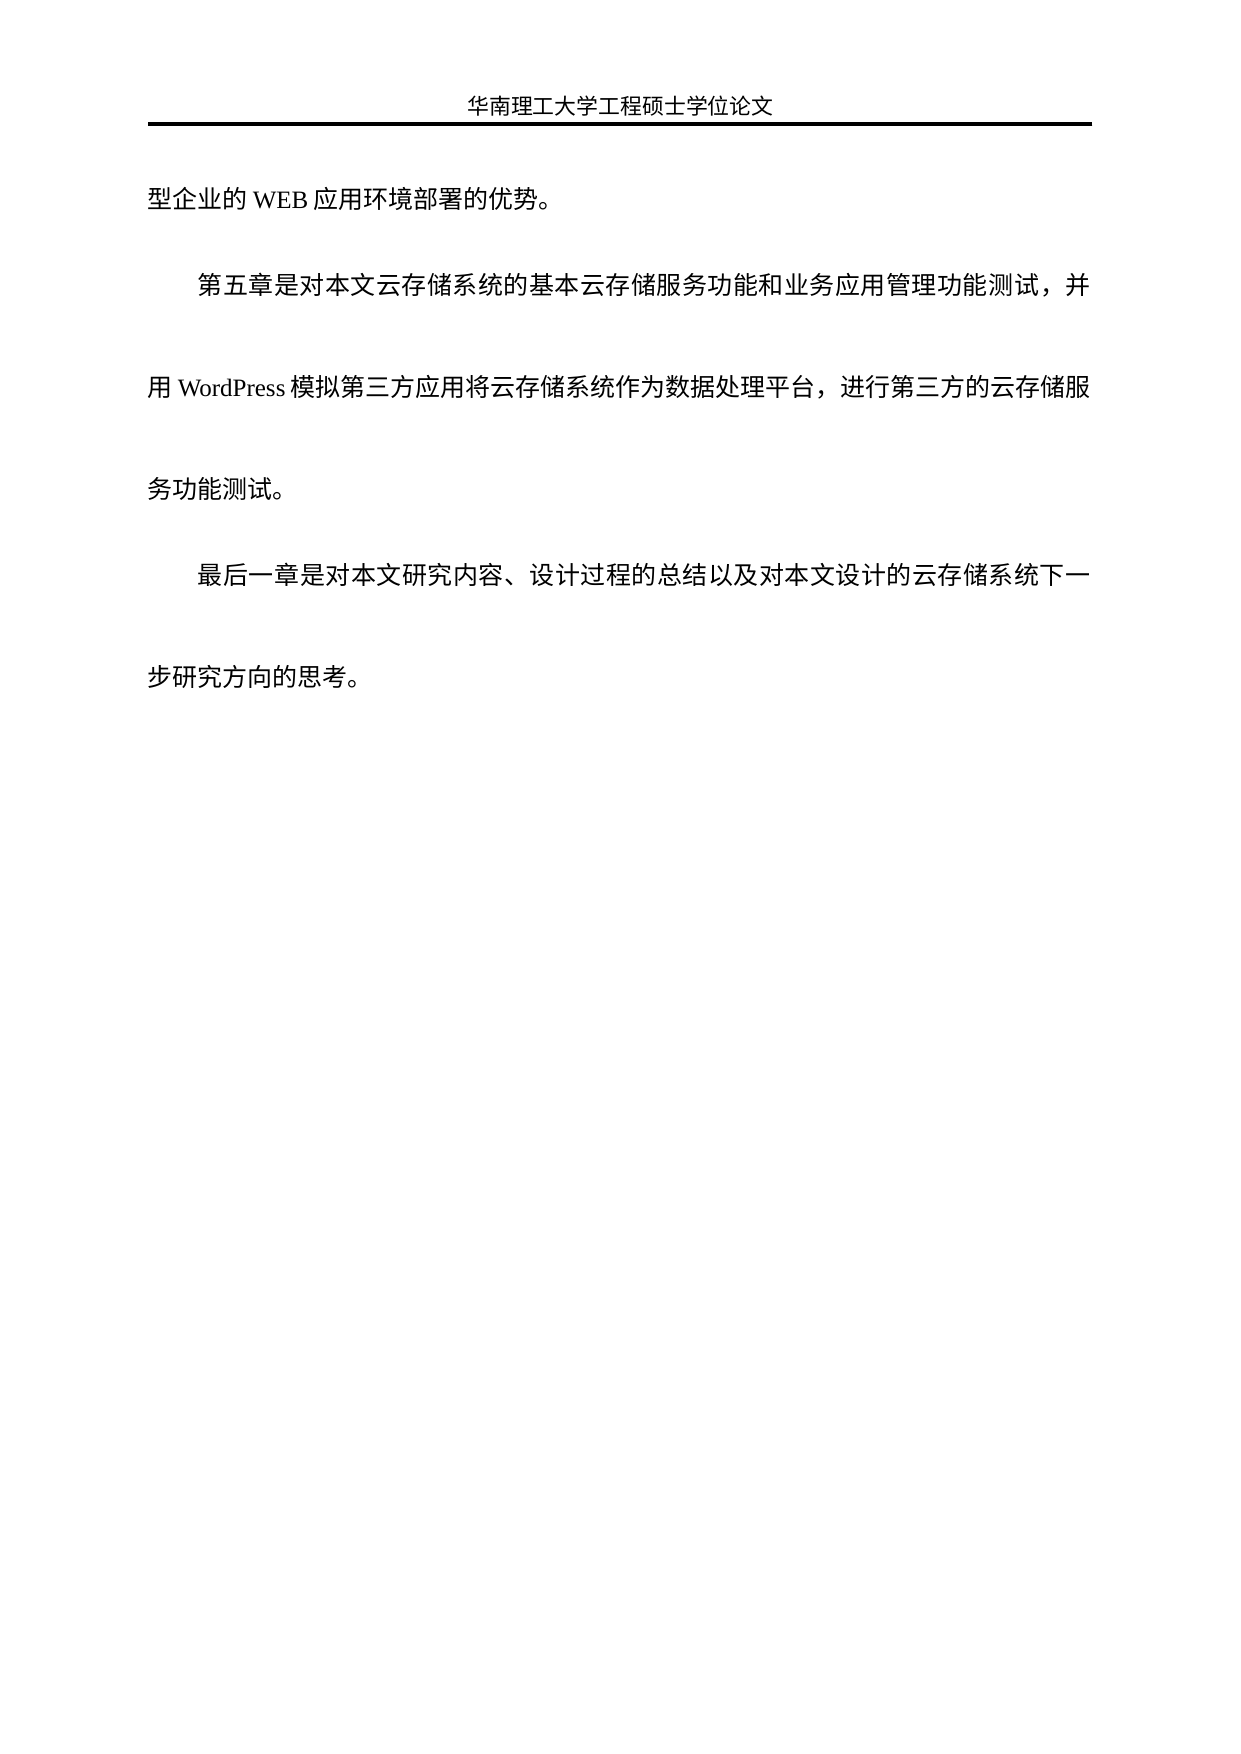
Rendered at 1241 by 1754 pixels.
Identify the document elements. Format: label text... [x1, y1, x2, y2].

text 最后一章是对本文研究内容、设计过程的总结以及对本文设计的云存储系统下一步研究方向的思考。 [148, 540, 1092, 709]
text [148, 164, 1092, 232]
text 第五章是对本文云存储系统的基本云存储服务功能和业务应用管理功能测试，并用WordPress模拟第三方应用将云存储系统作为数据处理平台，进行第三方的云存储服务功能测试。 [148, 250, 1092, 522]
